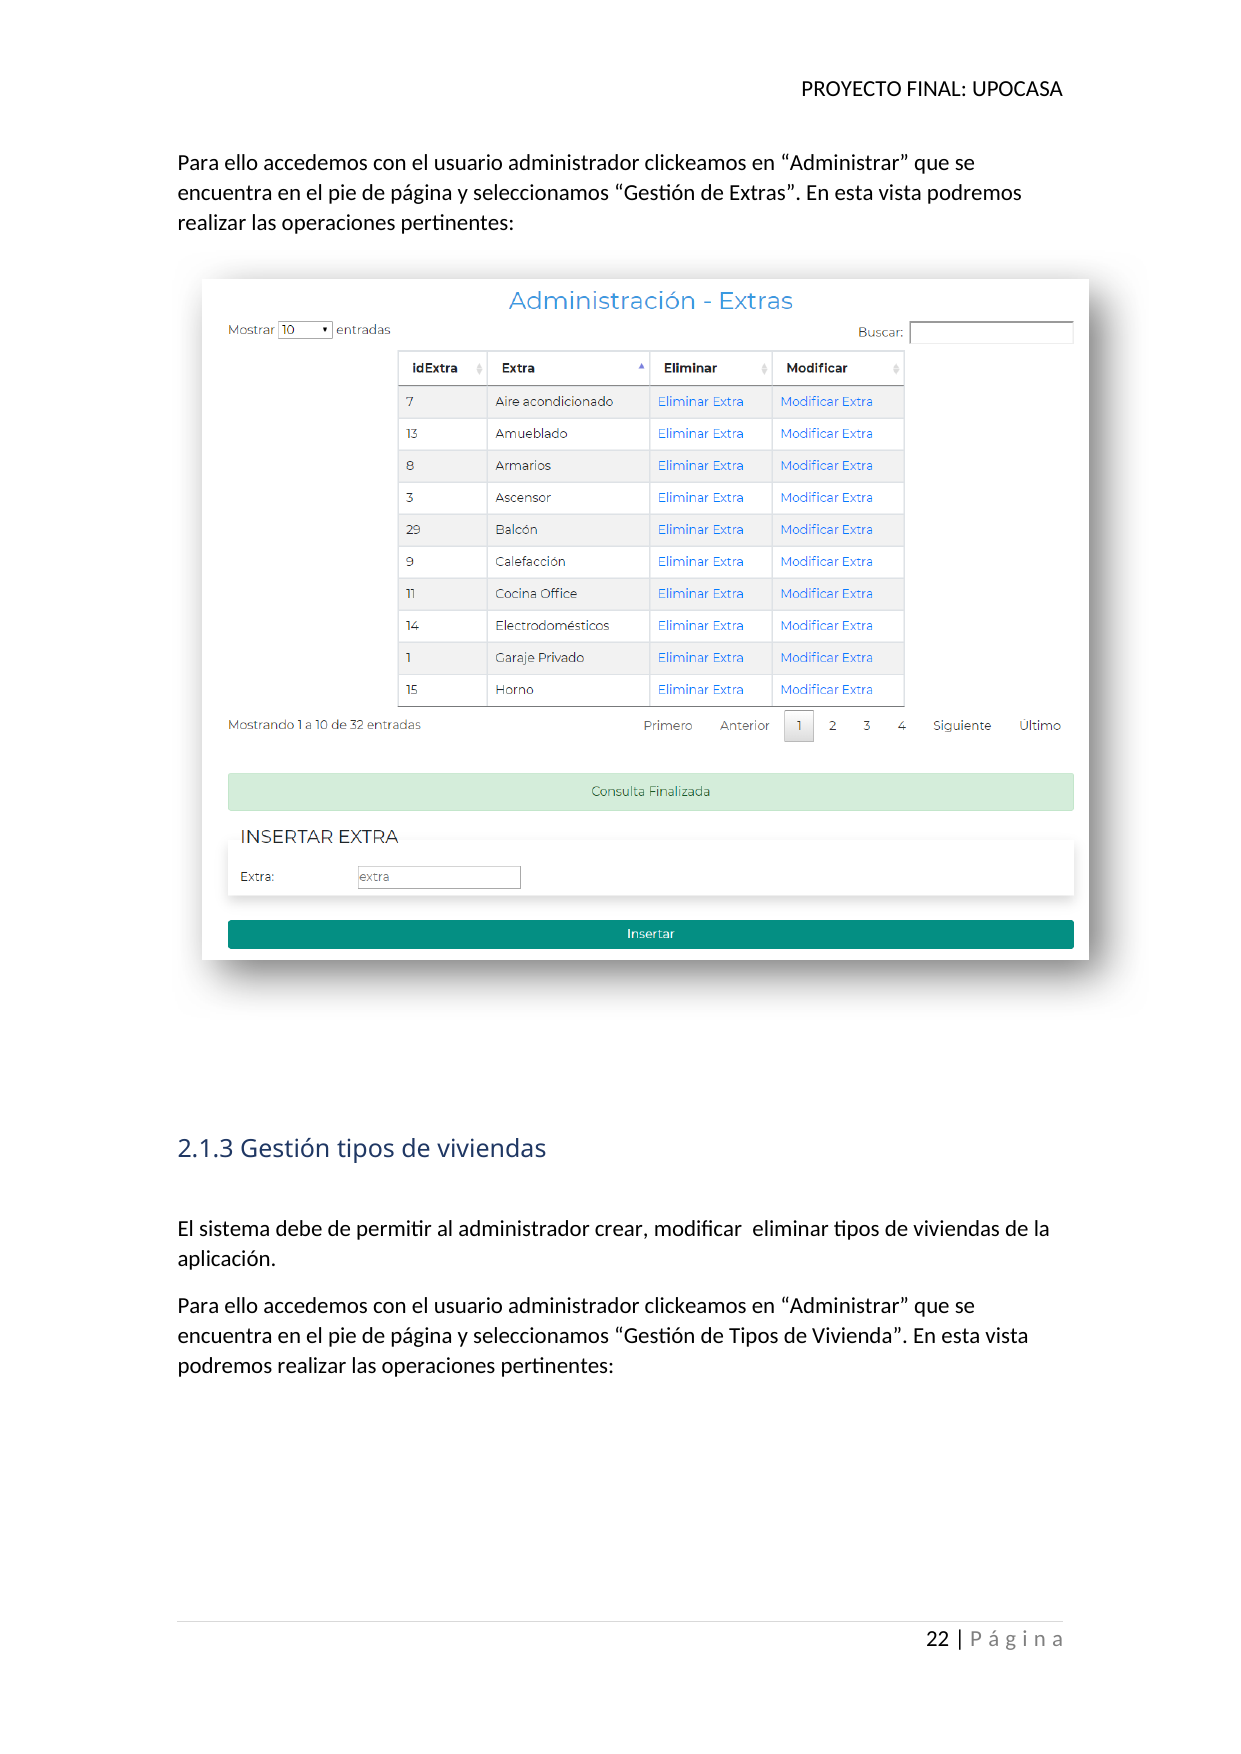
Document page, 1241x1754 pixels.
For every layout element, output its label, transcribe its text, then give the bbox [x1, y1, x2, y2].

text El sistema debe de permitir al administrador crear, modificar eliminar tipos de viviendas de la aplicación. [177, 1214, 1063, 1272]
text Para ello accedemos con el usuario administrador clickeamos en “Administrar” que se encuentra en el pie de página y seleccionamos “Gestión de Tipos de Vivienda”. En esta vista podremos realizar las operaciones pertinentes: [177, 1291, 1063, 1379]
picture [202, 279, 1089, 960]
subtitle Gestión tipos de viviendas [177, 1130, 1063, 1164]
text Para ello accedemos con el usuario administrador clickeamos en “Administrar” que se encuentra en el pie de página y seleccionamos “Gestión de Extras”. En esta vista podremos realizar las operaciones pertinentes: [177, 148, 1063, 236]
